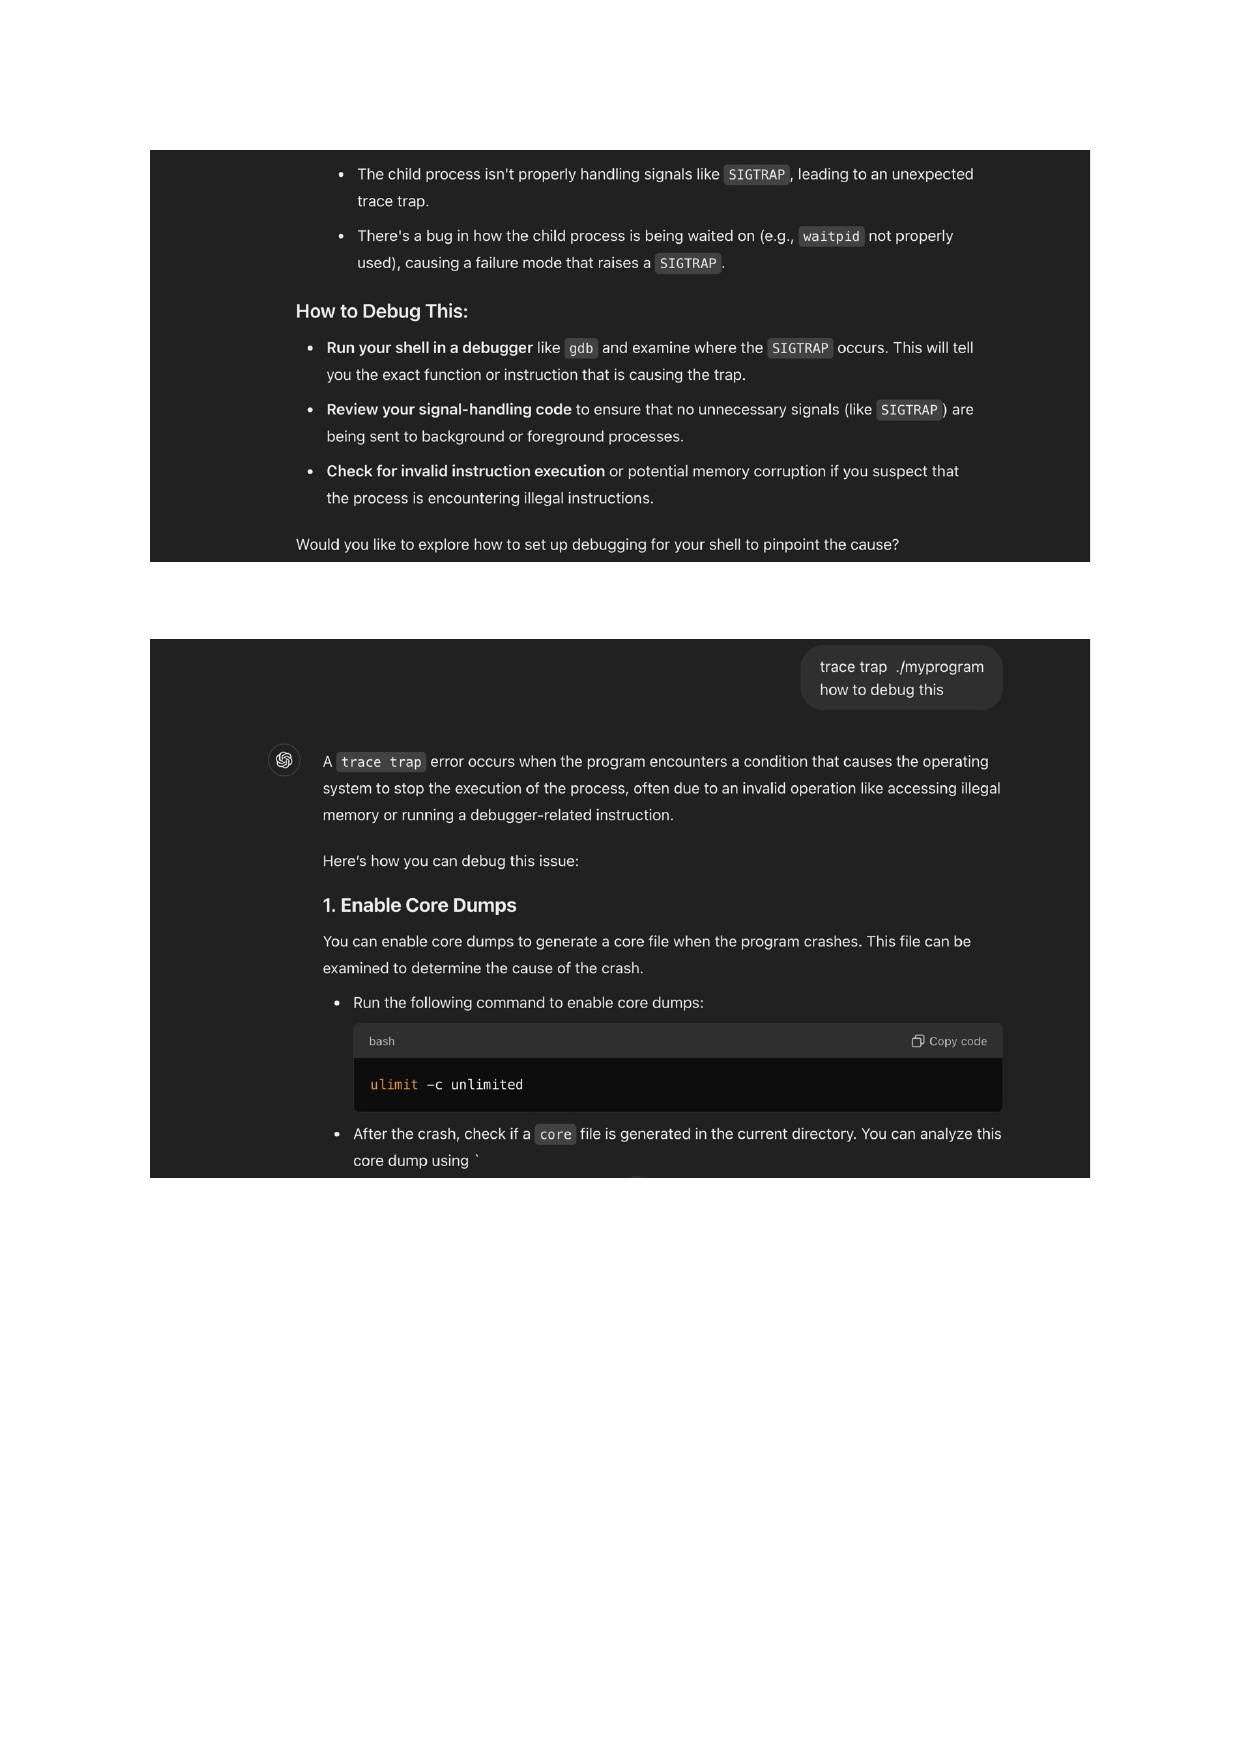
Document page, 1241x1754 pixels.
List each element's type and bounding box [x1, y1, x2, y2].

picture [150, 639, 1091, 1178]
picture [150, 150, 1091, 562]
